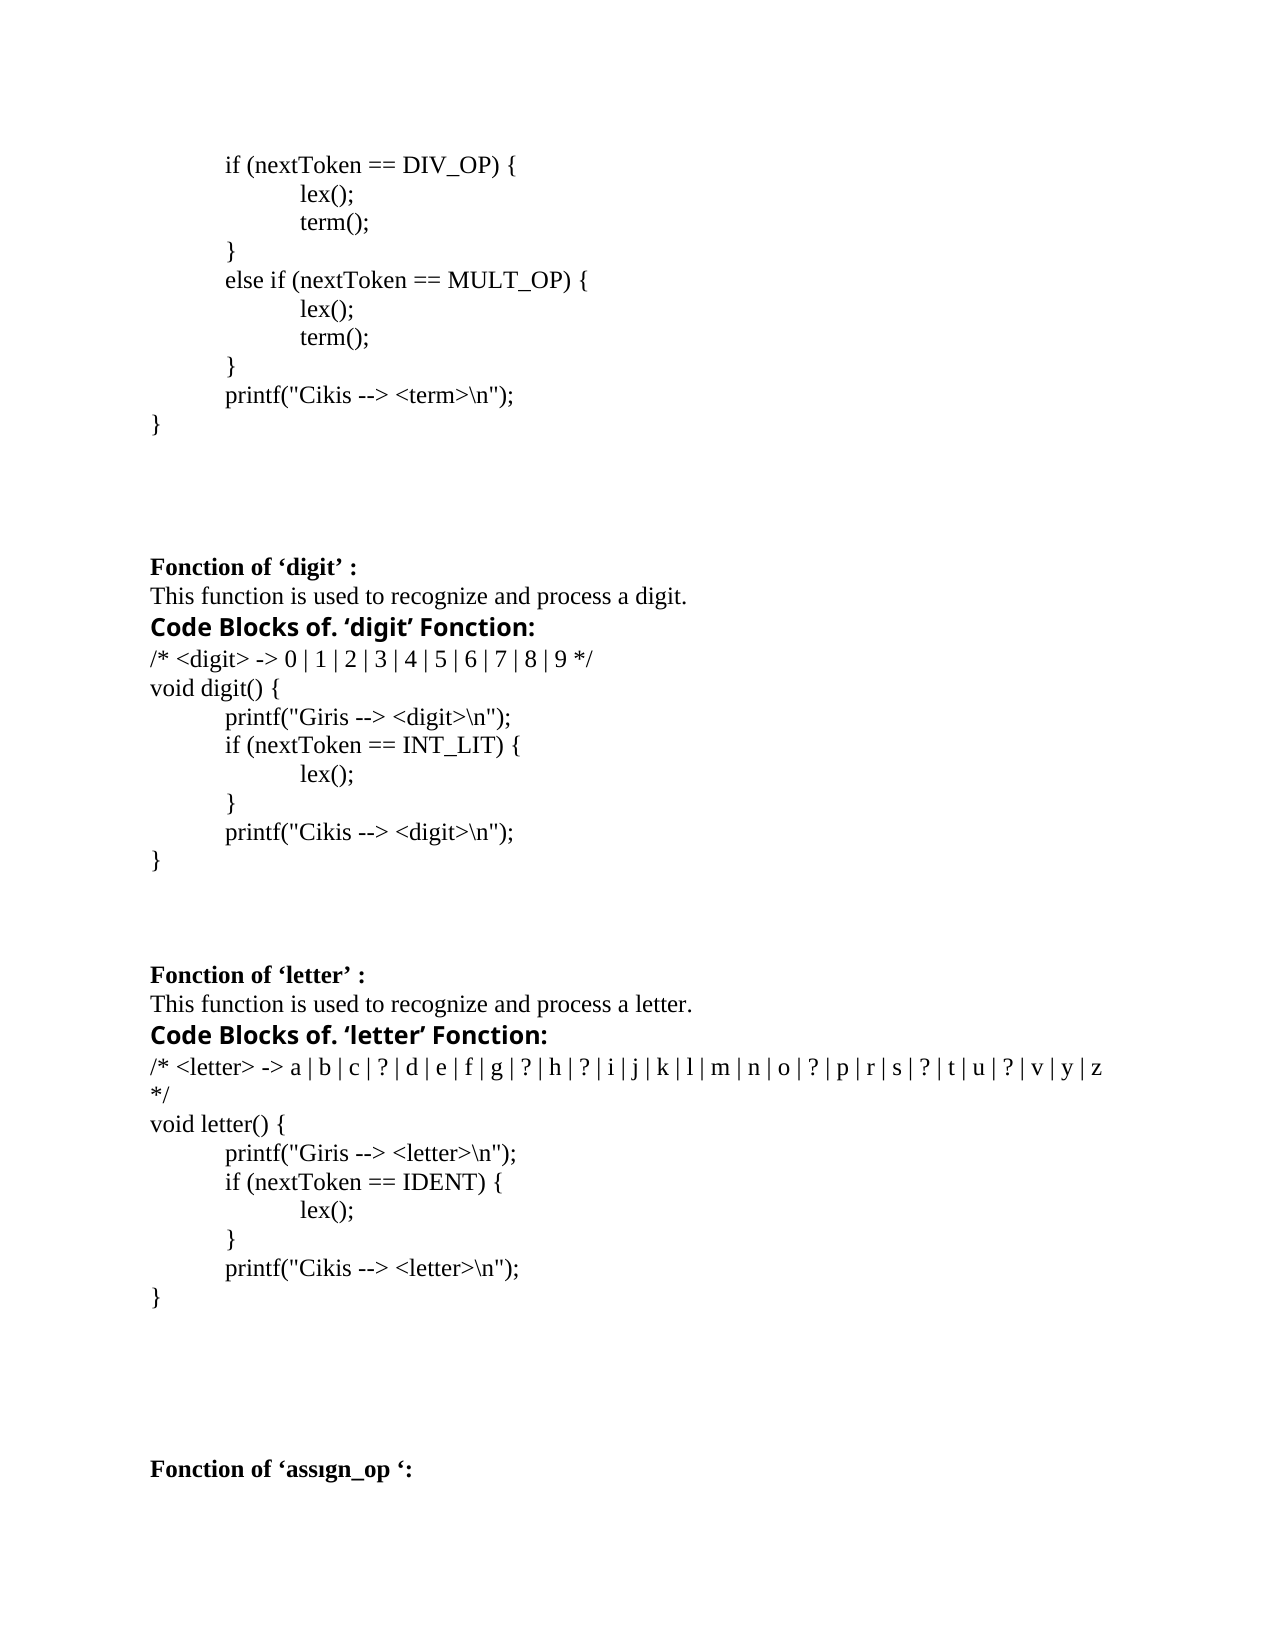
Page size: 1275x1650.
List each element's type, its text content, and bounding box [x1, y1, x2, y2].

text } [150, 1282, 1125, 1311]
text This function is used to recognize and process a digit. [150, 581, 1125, 610]
text Fonction of ‘assıgn_op ‘: [150, 1454, 1125, 1483]
text void letter() { [150, 1109, 1125, 1138]
text Code Blocks of. ‘letter’ Fonction: [150, 1018, 1125, 1052]
text printf("Cikis --> <letter>\n"); [150, 1253, 1125, 1282]
text printf("Cikis --> <term>\n"); [150, 380, 1125, 409]
text } [150, 845, 1125, 874]
text printf("Cikis --> <digit>\n"); [150, 817, 1125, 845]
text Code Blocks of. ‘digit’ Fonction: [150, 610, 1125, 644]
text term(); [150, 207, 1125, 236]
text Fonction of ‘letter’ : [150, 960, 1125, 989]
text } [150, 236, 1125, 265]
text term(); [150, 322, 1125, 351]
text } [150, 351, 1125, 380]
text } [150, 1224, 1125, 1253]
text printf("Giris --> <letter>\n"); [150, 1138, 1125, 1167]
text lex(); [150, 294, 1125, 322]
text if (nextToken == DIV_OP) { [150, 150, 1125, 179]
text } [150, 409, 1125, 437]
text if (nextToken == INT_LIT) { [150, 730, 1125, 759]
text lex(); [150, 759, 1125, 788]
text lex(); [150, 179, 1125, 207]
text Fonction of ‘digit’ : [150, 552, 1125, 581]
text lex(); [150, 1196, 1125, 1224]
text /* <digit> -> 0 | 1 | 2 | 3 | 4 | 5 | 6 | 7 | 8 | 9 */ [150, 644, 1125, 673]
text void digit() { [150, 673, 1125, 702]
text printf("Giris --> <digit>\n"); [150, 702, 1125, 730]
text } [150, 788, 1125, 817]
text This function is used to recognize and process a letter. [150, 989, 1125, 1018]
text /* <letter> -> a | b | c | ? | d | e | f | g | ? | h | ? | i | j | k | l | m | n | o | ? | p | r | s | ? | t | u | ? | v | y | z */ [150, 1052, 1125, 1109]
text else if (nextToken == MULT_OP) { [150, 265, 1125, 294]
text if (nextToken == IDENT) { [150, 1167, 1125, 1196]
